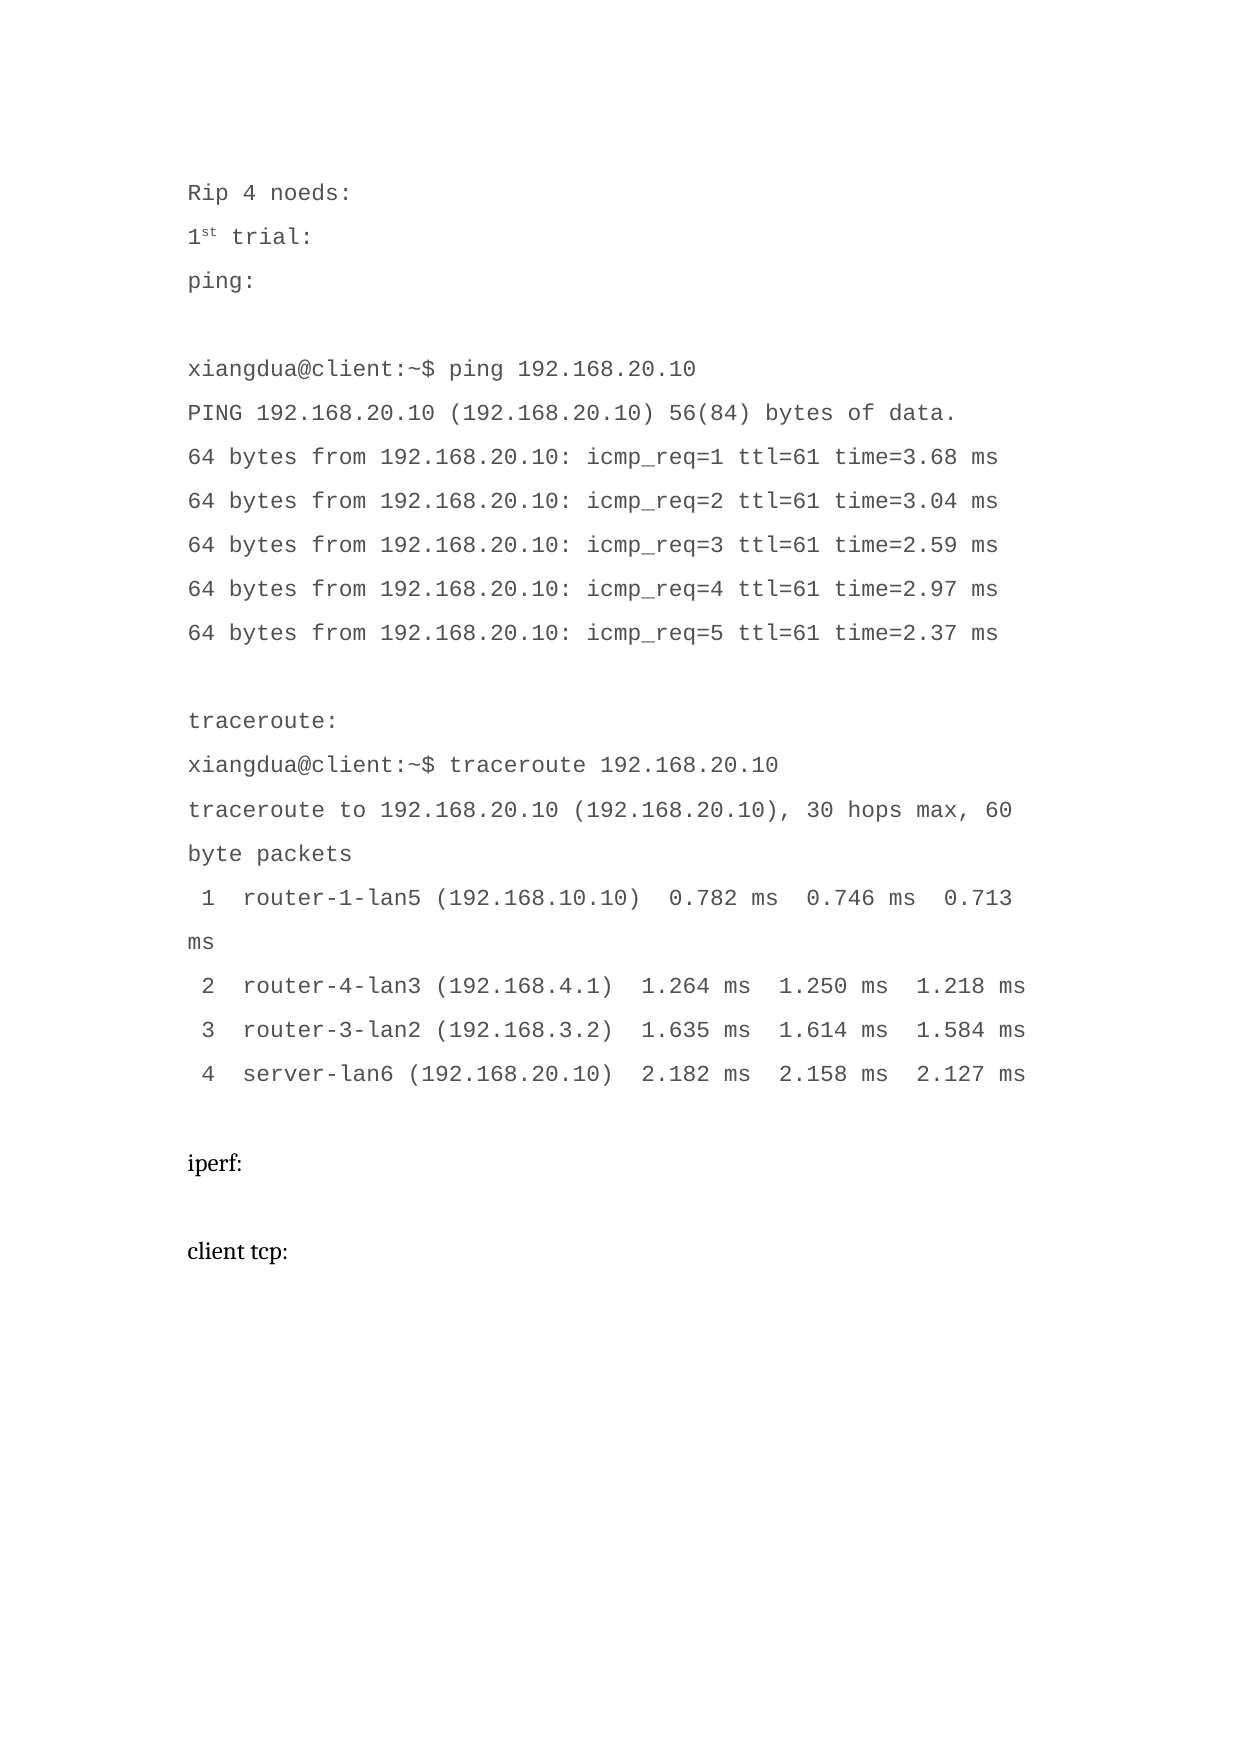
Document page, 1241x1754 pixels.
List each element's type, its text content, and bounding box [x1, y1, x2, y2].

text 64 bytes from 192.168.20.10: icmp_req=2 ttl=61 time=3.04 ms [187, 480, 1053, 524]
text iperf: [187, 1141, 1053, 1185]
text 64 bytes from 192.168.20.10: icmp_req=4 ttl=61 time=2.97 ms [187, 568, 1053, 613]
text 3 router-3-lan2 (192.168.3.2) 1.635 ms 1.614 ms 1.584 ms [187, 1009, 1053, 1053]
text 64 bytes from 192.168.20.10: icmp_req=1 ttl=61 time=3.68 ms [187, 436, 1053, 480]
text xiangdua@client:~$ ping 192.168.20.10 [187, 348, 1053, 392]
text 2 router-4-lan3 (192.168.4.1) 1.264 ms 1.250 ms 1.218 ms [187, 965, 1053, 1009]
text xiangdua@client:~$ traceroute 192.168.20.10 [187, 745, 1053, 789]
text 1st trial: [187, 216, 1053, 260]
text ping: [187, 260, 1053, 304]
text PING 192.168.20.10 (192.168.20.10) 56(84) bytes of data. [187, 392, 1053, 436]
text 1 router-1-lan5 (192.168.10.10) 0.782 ms 0.746 ms 0.713 ms [187, 877, 1053, 965]
text traceroute: [187, 701, 1053, 745]
text Rip 4 noeds: [187, 172, 1053, 216]
text traceroute to 192.168.20.10 (192.168.20.10), 30 hops max, 60 byte packets [187, 789, 1053, 877]
text 64 bytes from 192.168.20.10: icmp_req=5 ttl=61 time=2.37 ms [187, 613, 1053, 657]
text 64 bytes from 192.168.20.10: icmp_req=3 ttl=61 time=2.59 ms [187, 524, 1053, 568]
text client tcp: [187, 1229, 1053, 1273]
text 4 server-lan6 (192.168.20.10) 2.182 ms 2.158 ms 2.127 ms [187, 1053, 1053, 1097]
